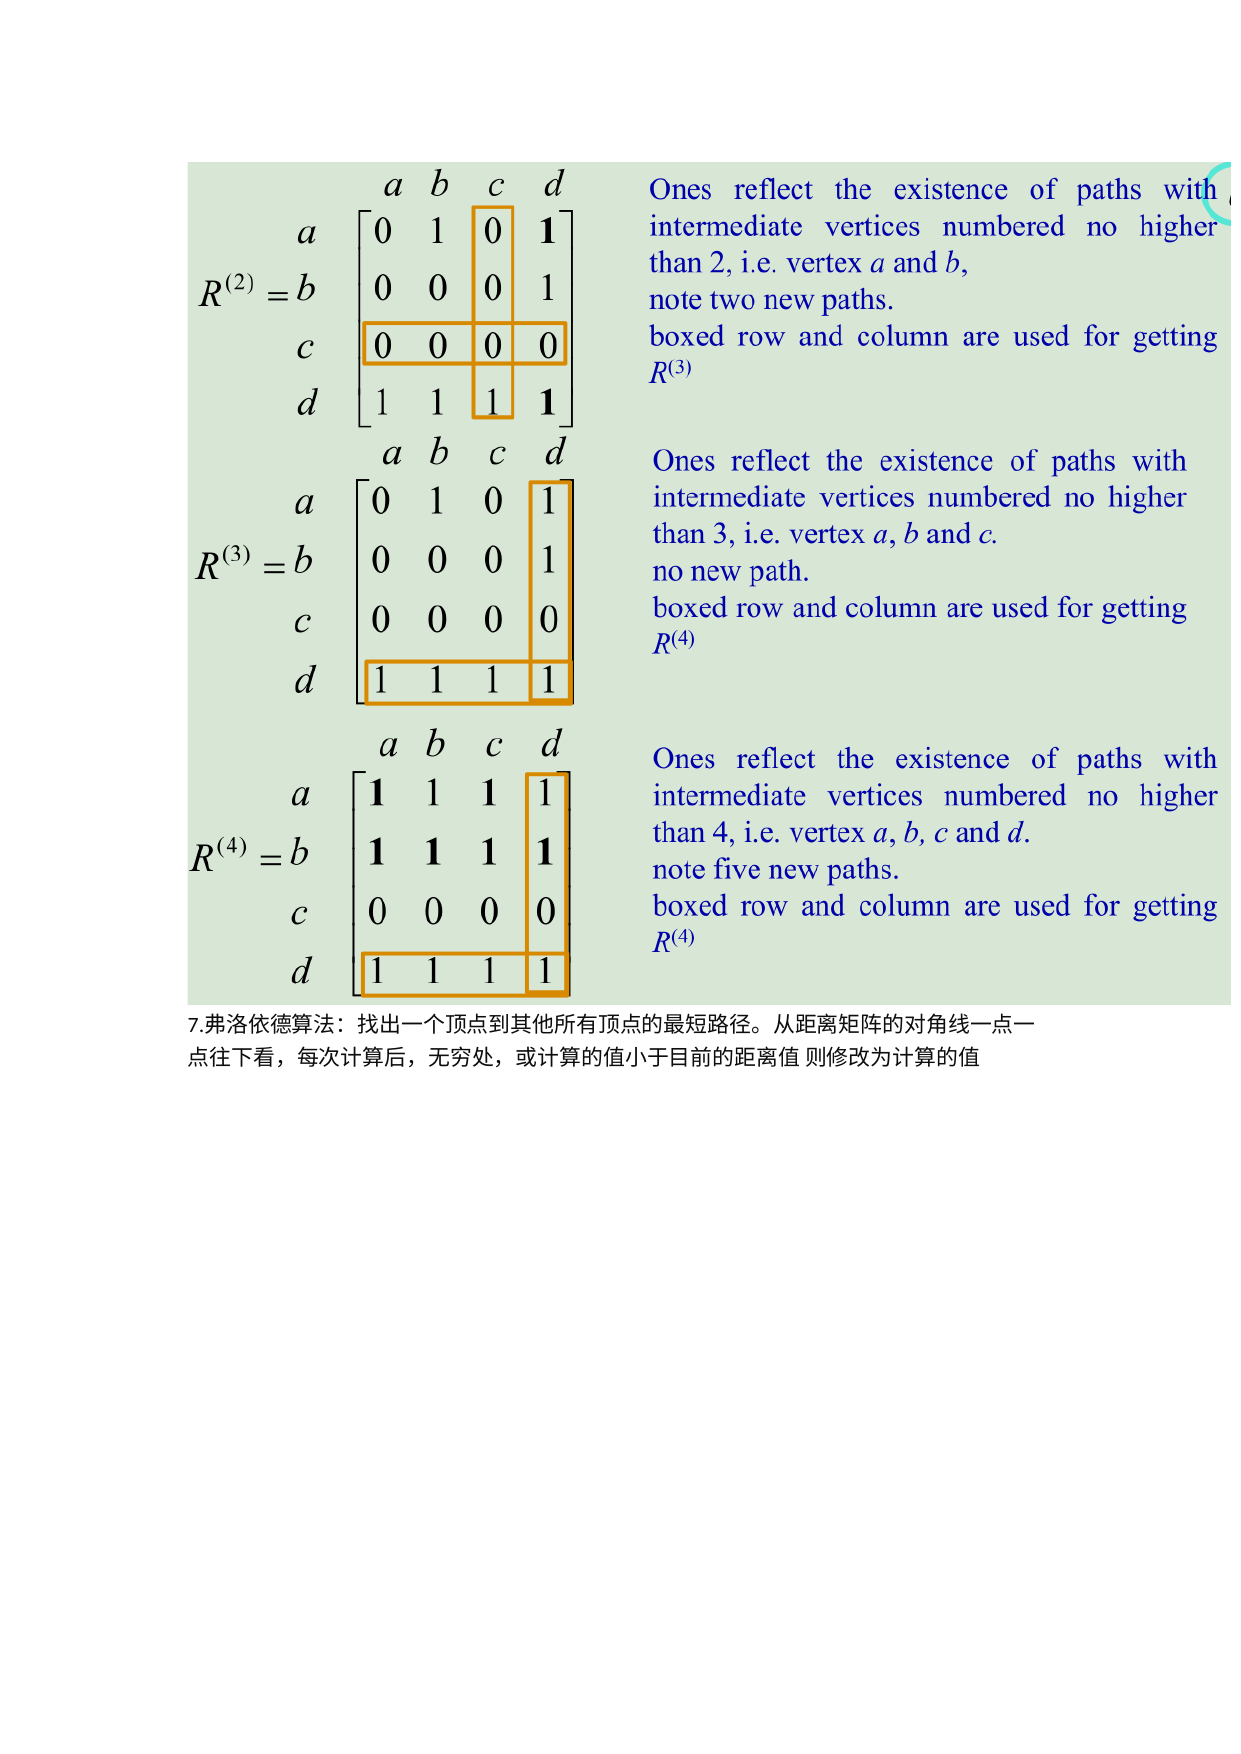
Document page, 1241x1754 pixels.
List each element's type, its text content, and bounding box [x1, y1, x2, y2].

list 弗洛依德算法：找出一个顶点到其他所有顶点的最短路径。从距离矩阵的对角线一点一点往下看，每次计算后，无穷处，或计算的值小于目前的距离值 则修改为计算的值 [187, 1007, 1053, 1072]
picture [187, 162, 1231, 1005]
